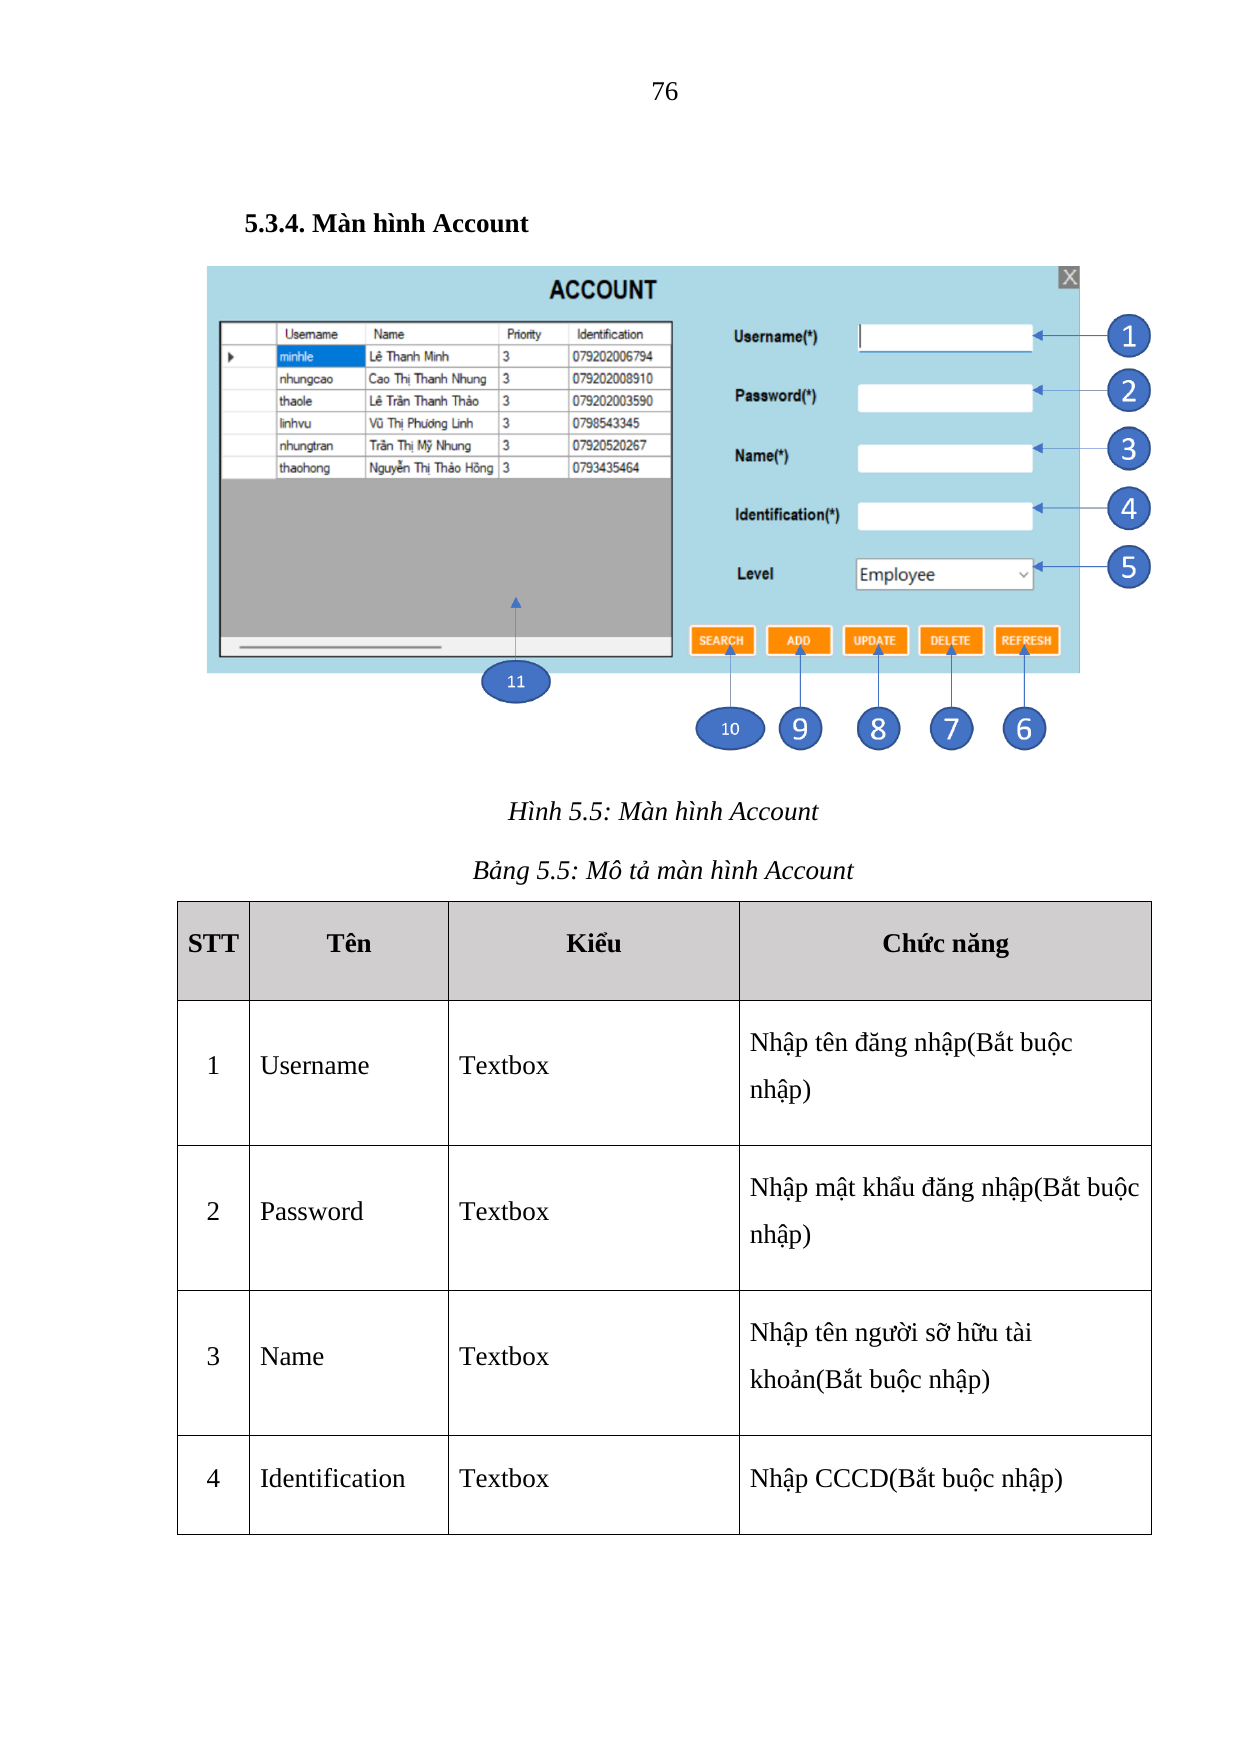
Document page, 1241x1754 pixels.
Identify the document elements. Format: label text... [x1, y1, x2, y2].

table_cell Textbox [449, 1436, 739, 1534]
table_cell Textbox [449, 1001, 739, 1145]
text Hình 5.5: Màn hình Account [207, 795, 1122, 826]
table_cell 3 [178, 1291, 249, 1435]
table_cell 1 [178, 1001, 249, 1145]
table_header Kiểu [449, 902, 739, 1000]
table_cell Nhập tên người sỡ hữu tài khoản(Bắt buộc nhập) [740, 1291, 1151, 1435]
table_cell Nhập mật khẩu đăng nhập(Bắt buộc nhập) [740, 1146, 1151, 1290]
table_header Chức năng [740, 902, 1151, 1000]
table_cell 2 [178, 1146, 249, 1290]
picture [206, 266, 1157, 768]
table_cell Name [250, 1291, 448, 1435]
subtitle 5.3.4. Màn hình Account [244, 207, 1122, 238]
table_cell Nhập tên đăng nhập(Bắt buộc nhập) [740, 1001, 1151, 1145]
table_cell Password [250, 1146, 448, 1290]
table_cell 4 [178, 1436, 249, 1534]
text Bảng 5.5: Mô tả màn hình Account [207, 854, 1122, 886]
table_cell Textbox [449, 1291, 739, 1435]
table_cell Identification [250, 1436, 448, 1534]
table_header Tên [250, 902, 448, 1000]
table_cell Username [250, 1001, 448, 1145]
table_cell Nhập CCCD(Bắt buộc nhập) [740, 1436, 1151, 1534]
table_header STT [178, 902, 249, 1000]
table_cell Textbox [449, 1146, 739, 1290]
